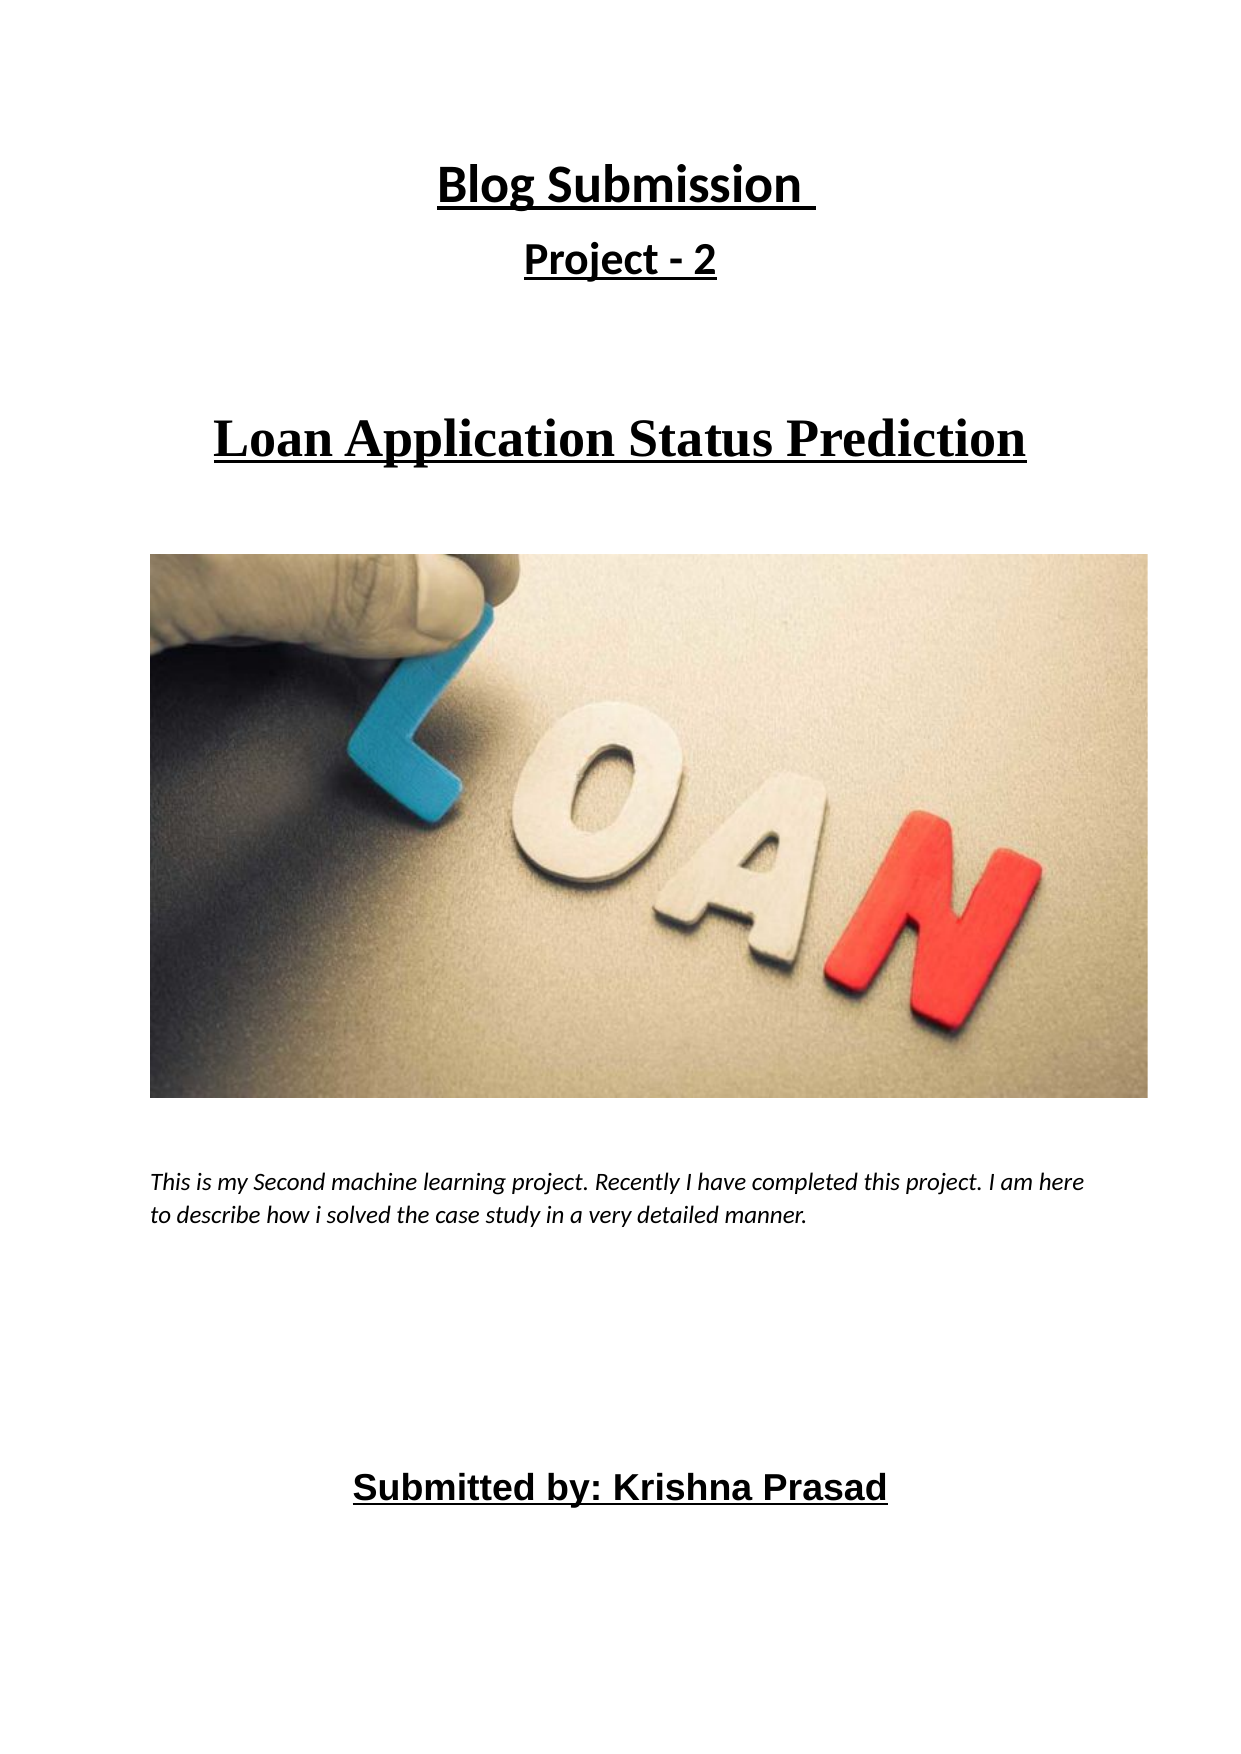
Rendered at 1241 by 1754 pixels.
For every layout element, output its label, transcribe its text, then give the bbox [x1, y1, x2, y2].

text Submitted by: Krishna Prasad [150, 1465, 1090, 1508]
text Blog Submission [150, 150, 1090, 216]
subtitle Loan Application Status Prediction [150, 406, 1090, 468]
text This is my Second machine learning project. Recently I have completed this project. I am here to describe how i solved the case study in a very detailed manner. [150, 1166, 1090, 1230]
text Project - 2 [150, 229, 1090, 286]
picture [150, 554, 1148, 1098]
